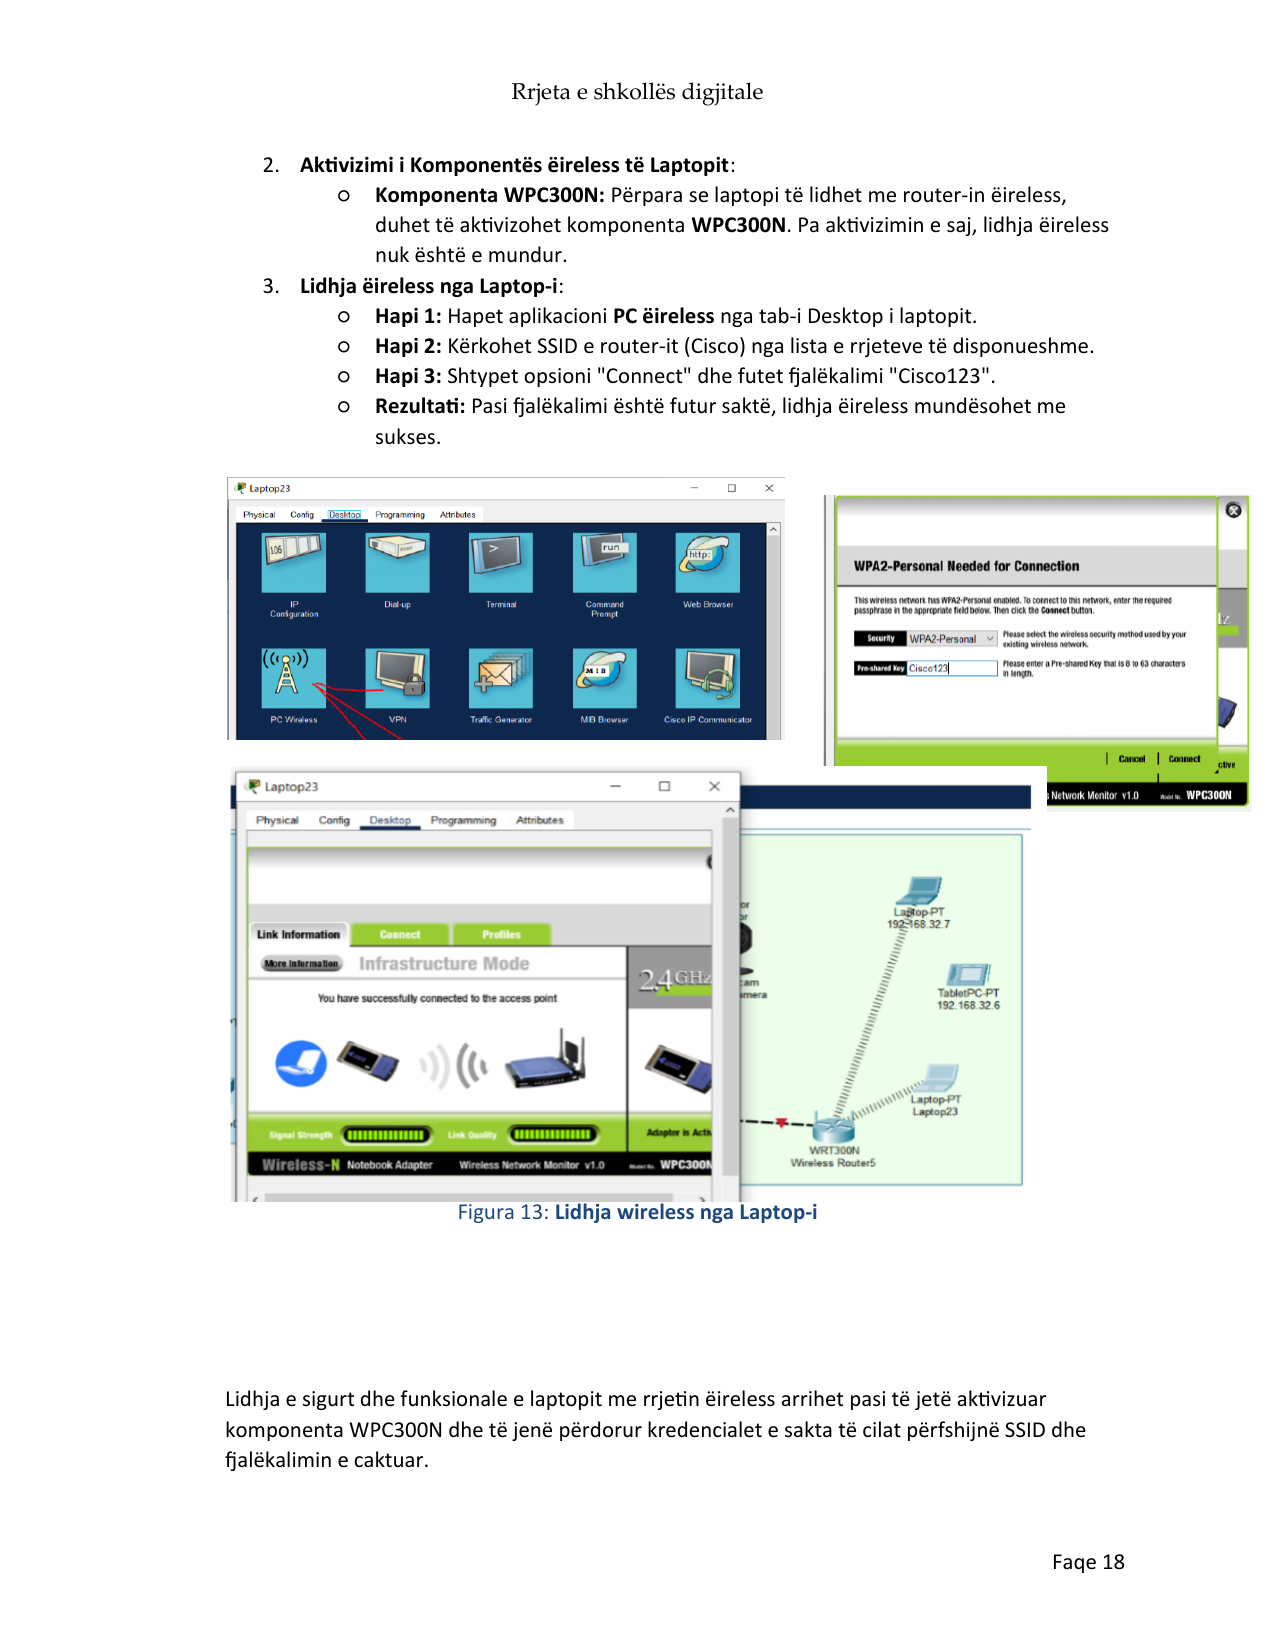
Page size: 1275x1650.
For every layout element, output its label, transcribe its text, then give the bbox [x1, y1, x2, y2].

text Figura 13: Lidhja wireless nga Laptop-i [150, 1197, 1125, 1225]
list Aktivizimi i Komponentës ëireless të Laptopit: [262, 150, 1125, 178]
picture [225, 477, 786, 740]
list Hapi 1: Hapet aplikacioni PC ëireless nga tab-i Desktop i laptopit. [337, 301, 1125, 329]
list Lidhja ëireless nga Laptop-i: [262, 271, 1125, 299]
list Hapi 2: Kërkohet SSID e router-it (Cisco) nga lista e rrjeteve të disponueshme. [337, 331, 1125, 359]
list Rezultati: Pasi fjalëkalimi është futur saktë, lidhja ëireless mundësohet me sukses. [337, 392, 1125, 450]
list Komponenta WPC300N: Përpara se laptopi të lidhet me router-in ëireless, duhet të aktivizohet komponenta WPC300N. Pa aktivizimin e saj, lidhja ëireless nuk është e mundur. [337, 180, 1125, 269]
list Hapi 3: Shtypet opsioni "Connect" dhe futet fjalëkalimi "Cisco123". [337, 361, 1125, 389]
picture [225, 495, 1252, 1197]
text Lidhja e sigurt dhe funksionale e laptopit me rrjetin ëireless arrihet pasi të jetë aktivizuar komponenta WPC300N dhe të jenë përdorur kredencialet e sakta të cilat përfshijnë SSID dhe fjalëkalimin e caktuar. [225, 1384, 1125, 1473]
